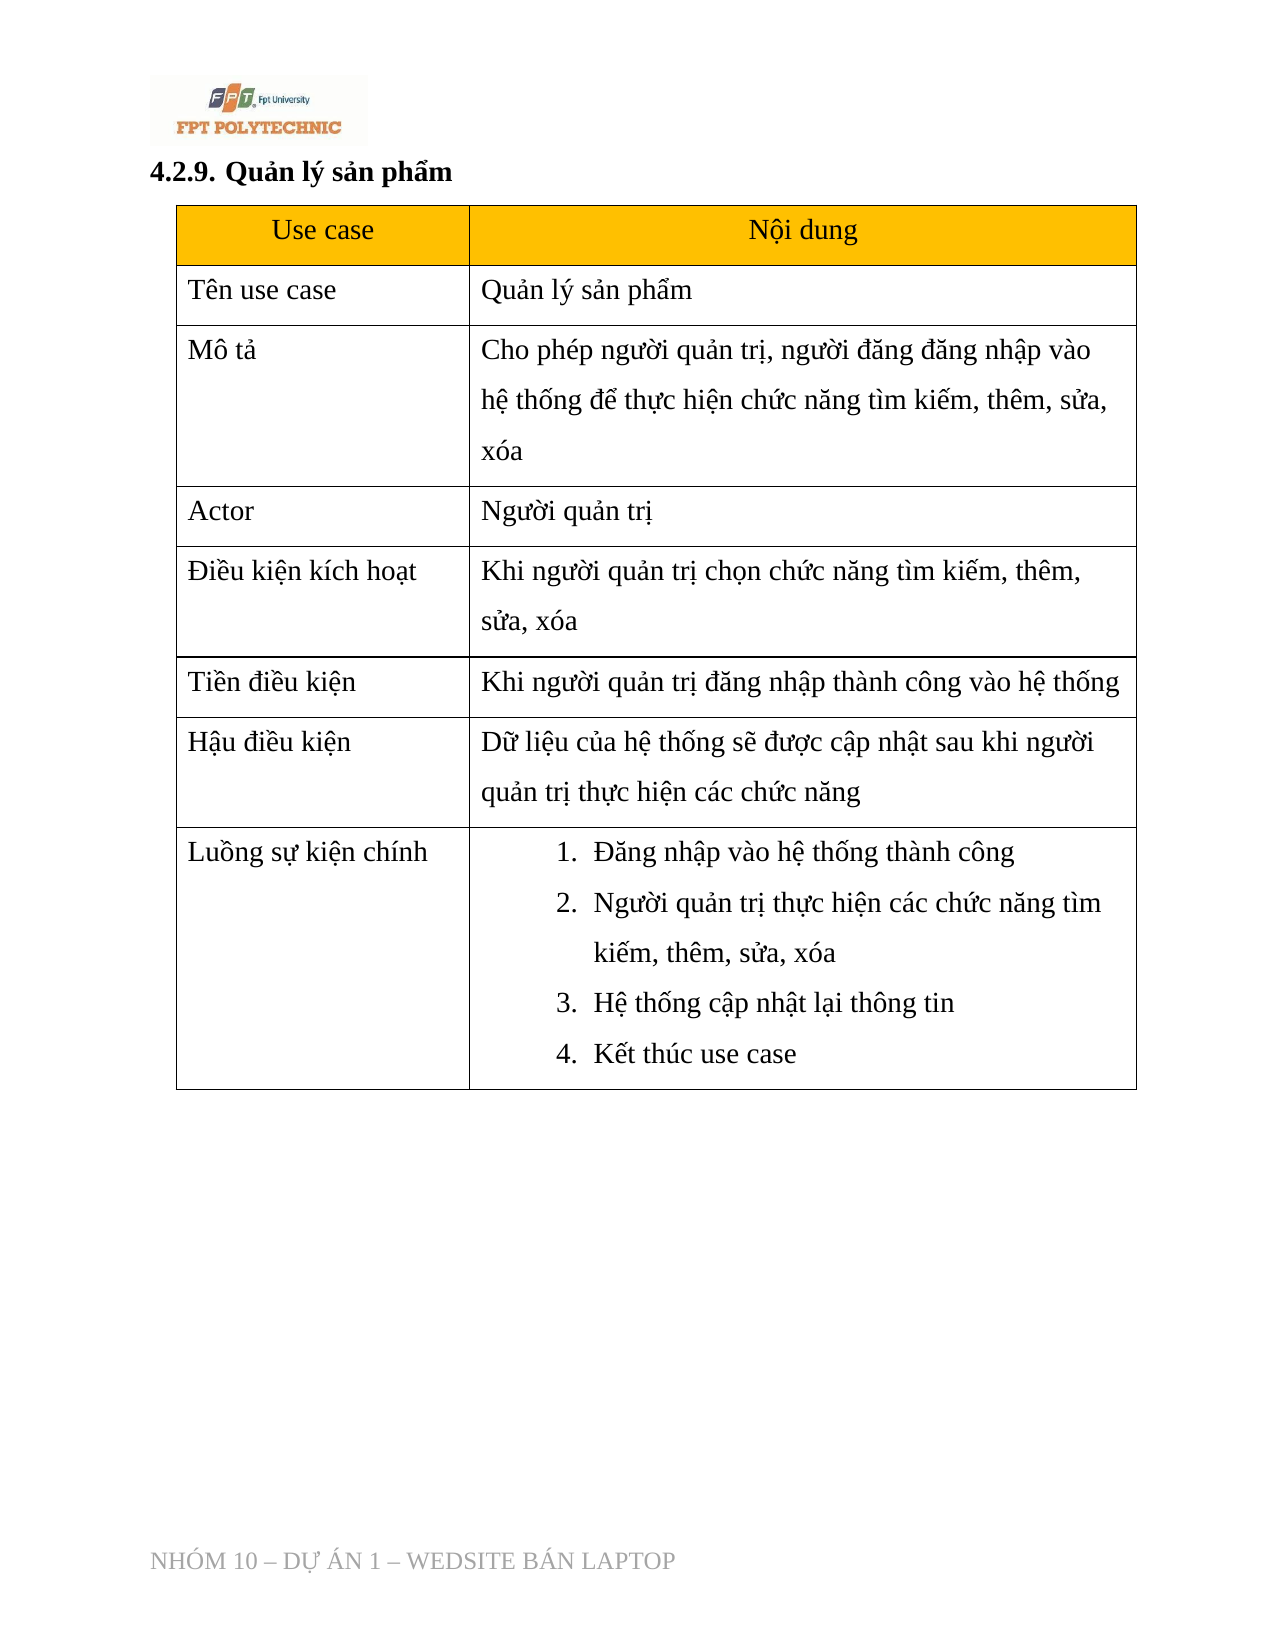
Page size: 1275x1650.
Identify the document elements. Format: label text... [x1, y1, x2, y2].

table_cell Điều kiện kích hoạt [177, 547, 469, 656]
table_cell Người quản trị [470, 487, 1136, 546]
table_header Nội dung [470, 206, 1136, 265]
picture [150, 75, 368, 146]
subtitle Quản lý sản phẩm [150, 154, 1125, 188]
table_cell Quản lý sản phẩm [470, 266, 1136, 325]
table_cell Luồng sự kiện chính [177, 828, 469, 1089]
table_cell Khi người quản trị chọn chức năng tìm kiếm, thêm, sửa, xóa [470, 547, 1136, 656]
table_cell Mô tả [177, 326, 469, 486]
table_cell Khi người quản trị đăng nhập thành công vào hệ thống [470, 658, 1136, 717]
table_cell Tên use case [177, 266, 469, 325]
table_cell Đăng nhập vào hệ thống thành công Người quản trị thực hiện các chức năng tìm kiếm, thêm, sửa, xóa Hệ thống cập nhật lại thông tin Kết thúc use case [470, 828, 1136, 1089]
table_cell Actor [177, 487, 469, 546]
table_cell Dữ liệu của hệ thống sẽ được cập nhật sau khi người quản trị thực hiện các chức năng [470, 718, 1136, 827]
table_header Use case [177, 206, 469, 265]
table_cell Cho phép người quản trị, người đăng đăng nhập vào hệ thống để thực hiện chức năng tìm kiếm, thêm, sửa, xóa [470, 326, 1136, 486]
table_cell Hậu điều kiện [177, 718, 469, 827]
table_cell Tiền điều kiện [177, 658, 469, 717]
